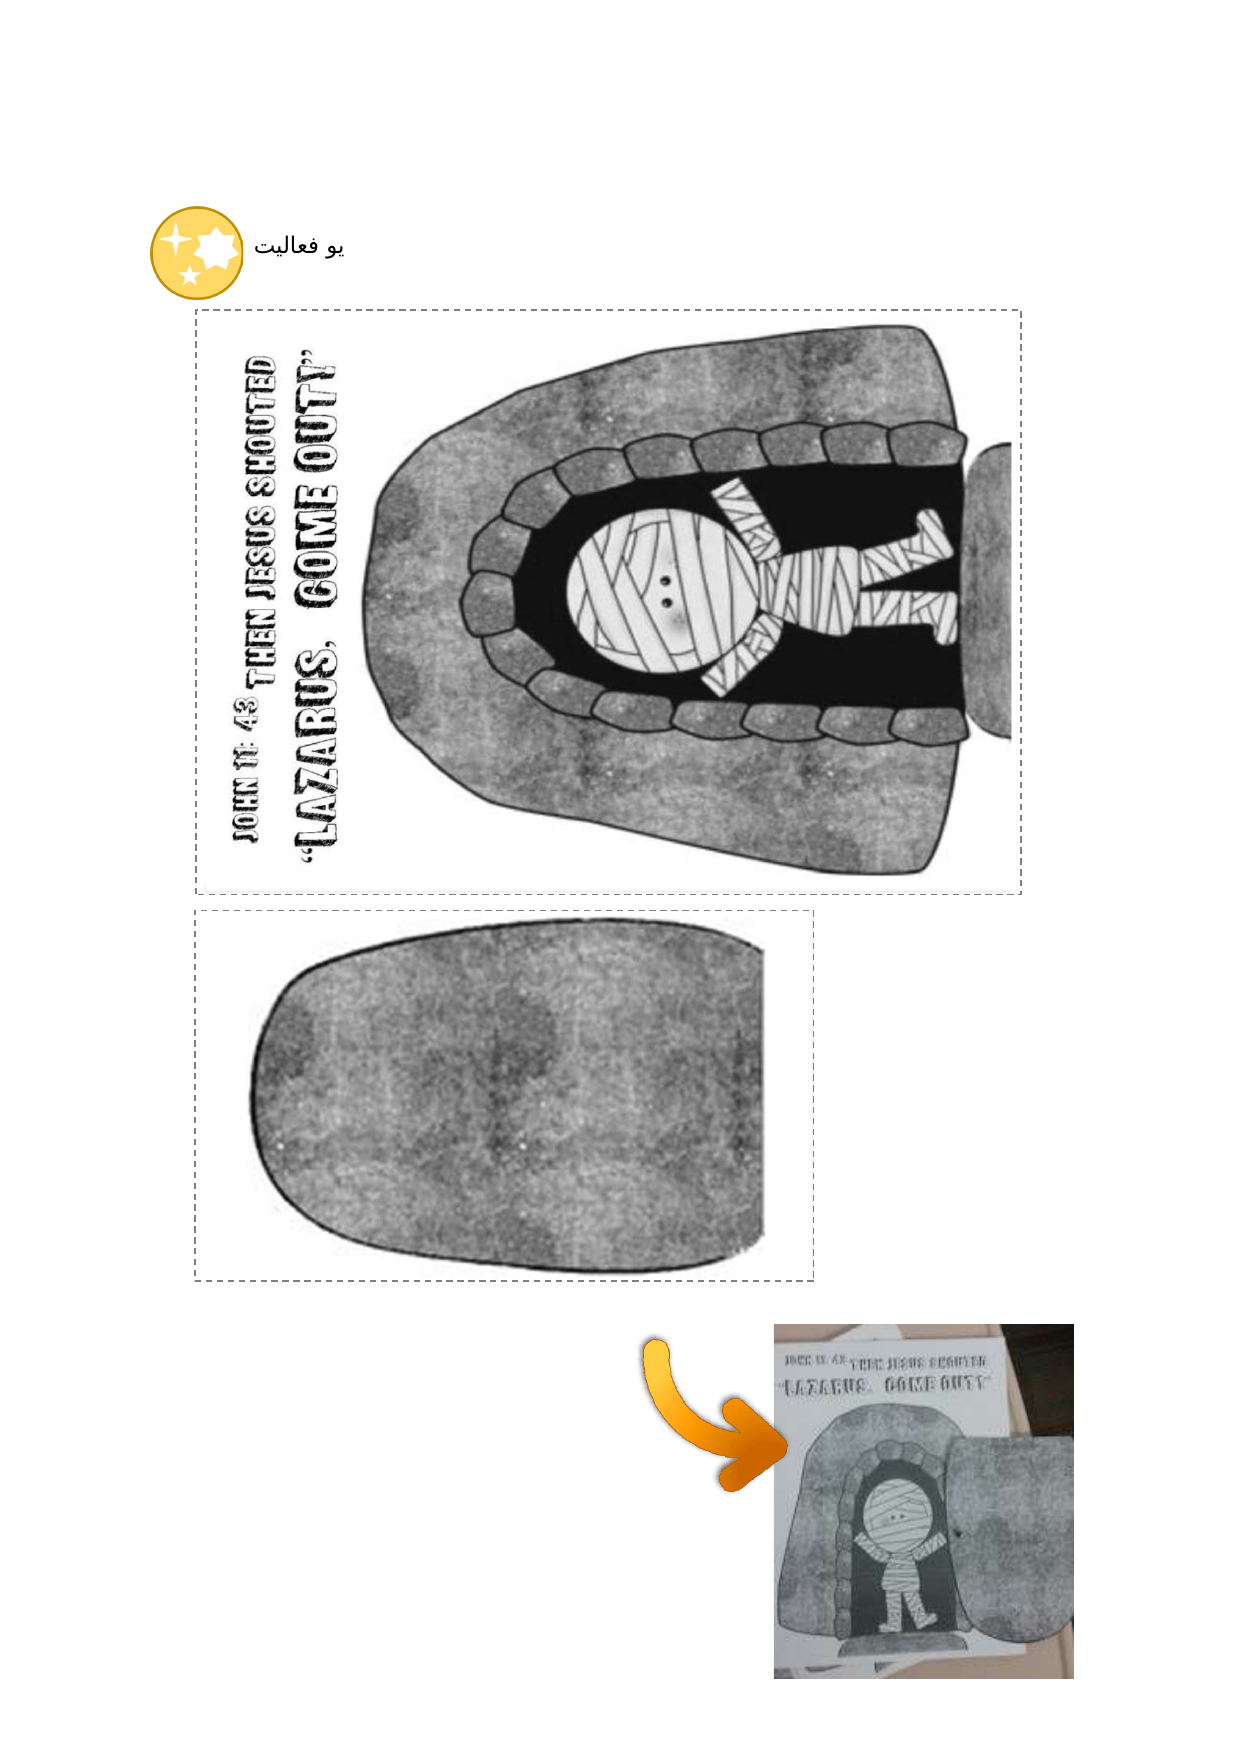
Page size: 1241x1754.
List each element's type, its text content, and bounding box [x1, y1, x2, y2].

picture [196, 911, 813, 1281]
picture [198, 311, 1020, 894]
picture [623, 1324, 1074, 1679]
picture [150, 206, 244, 300]
text یو فعالیت [244, 232, 1090, 259]
